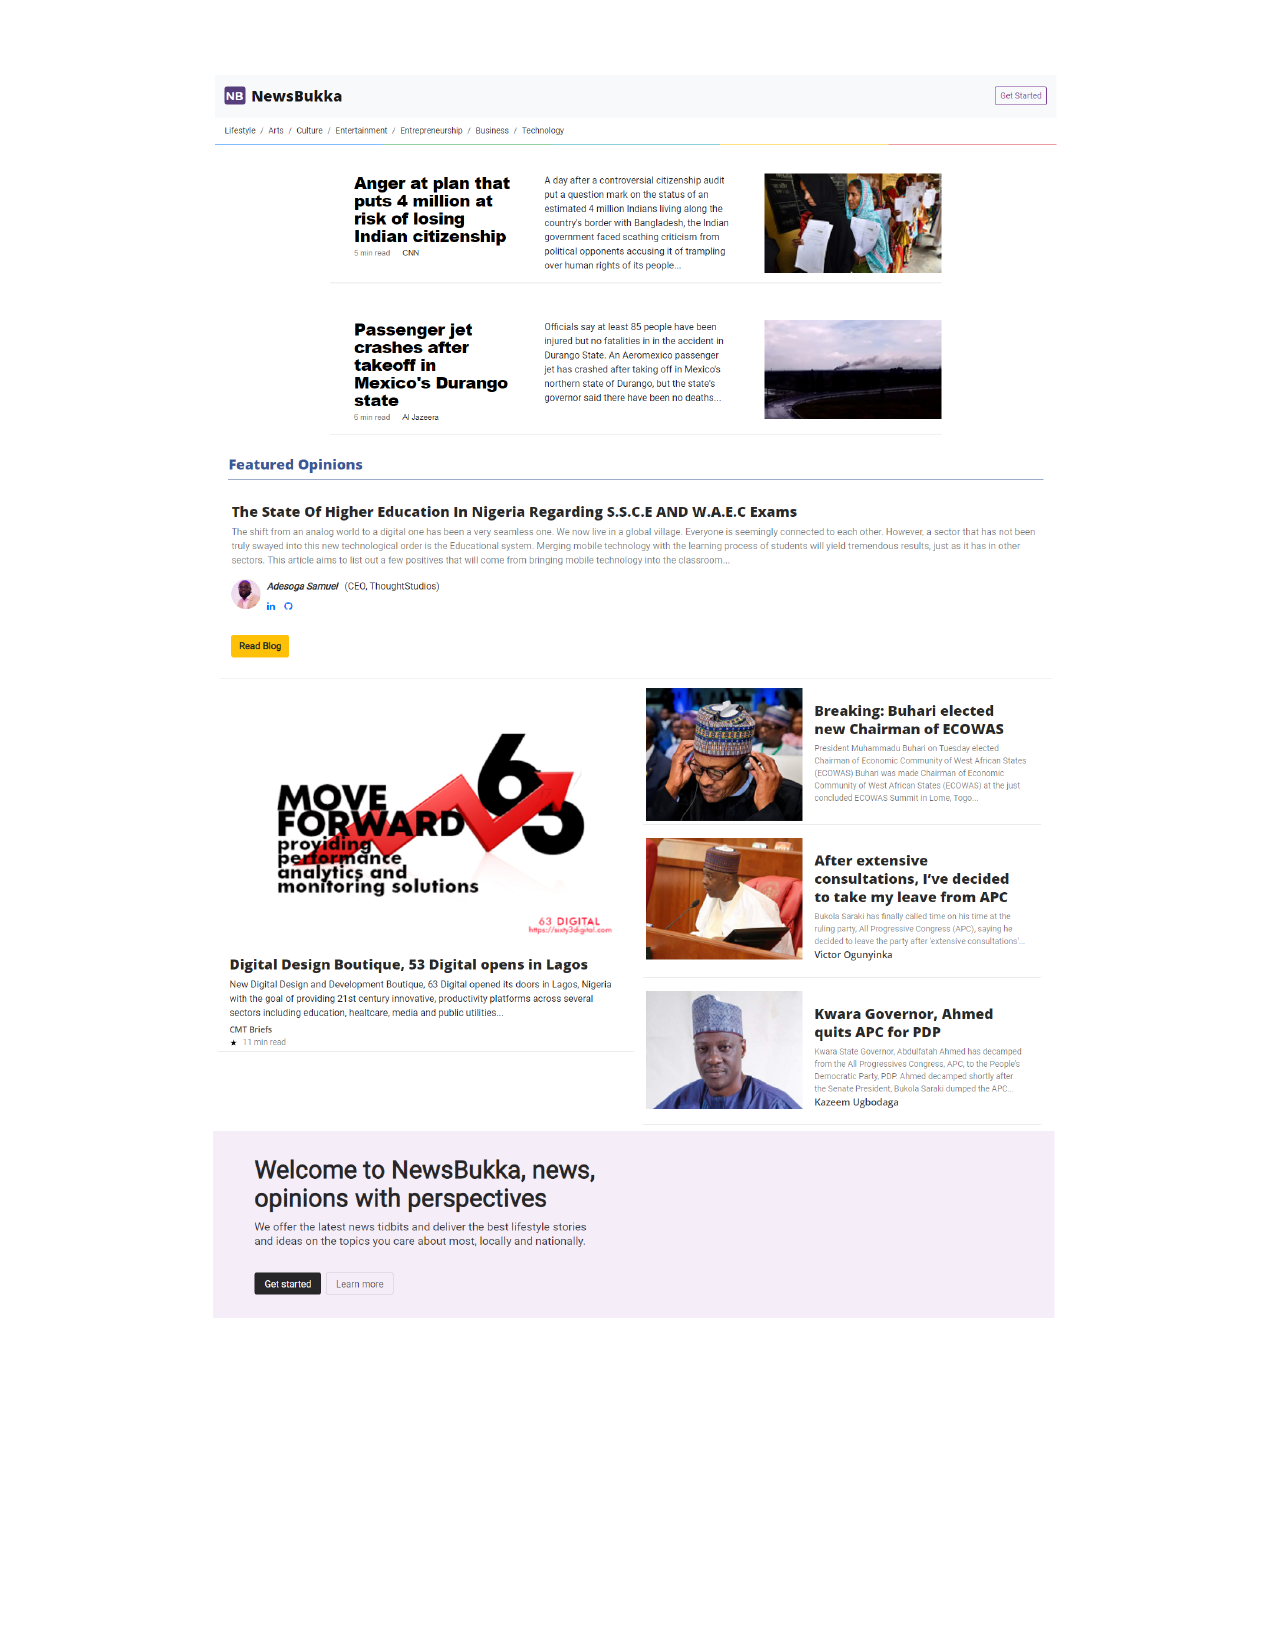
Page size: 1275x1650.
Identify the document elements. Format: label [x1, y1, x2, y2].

picture [75, 75, 1196, 1323]
